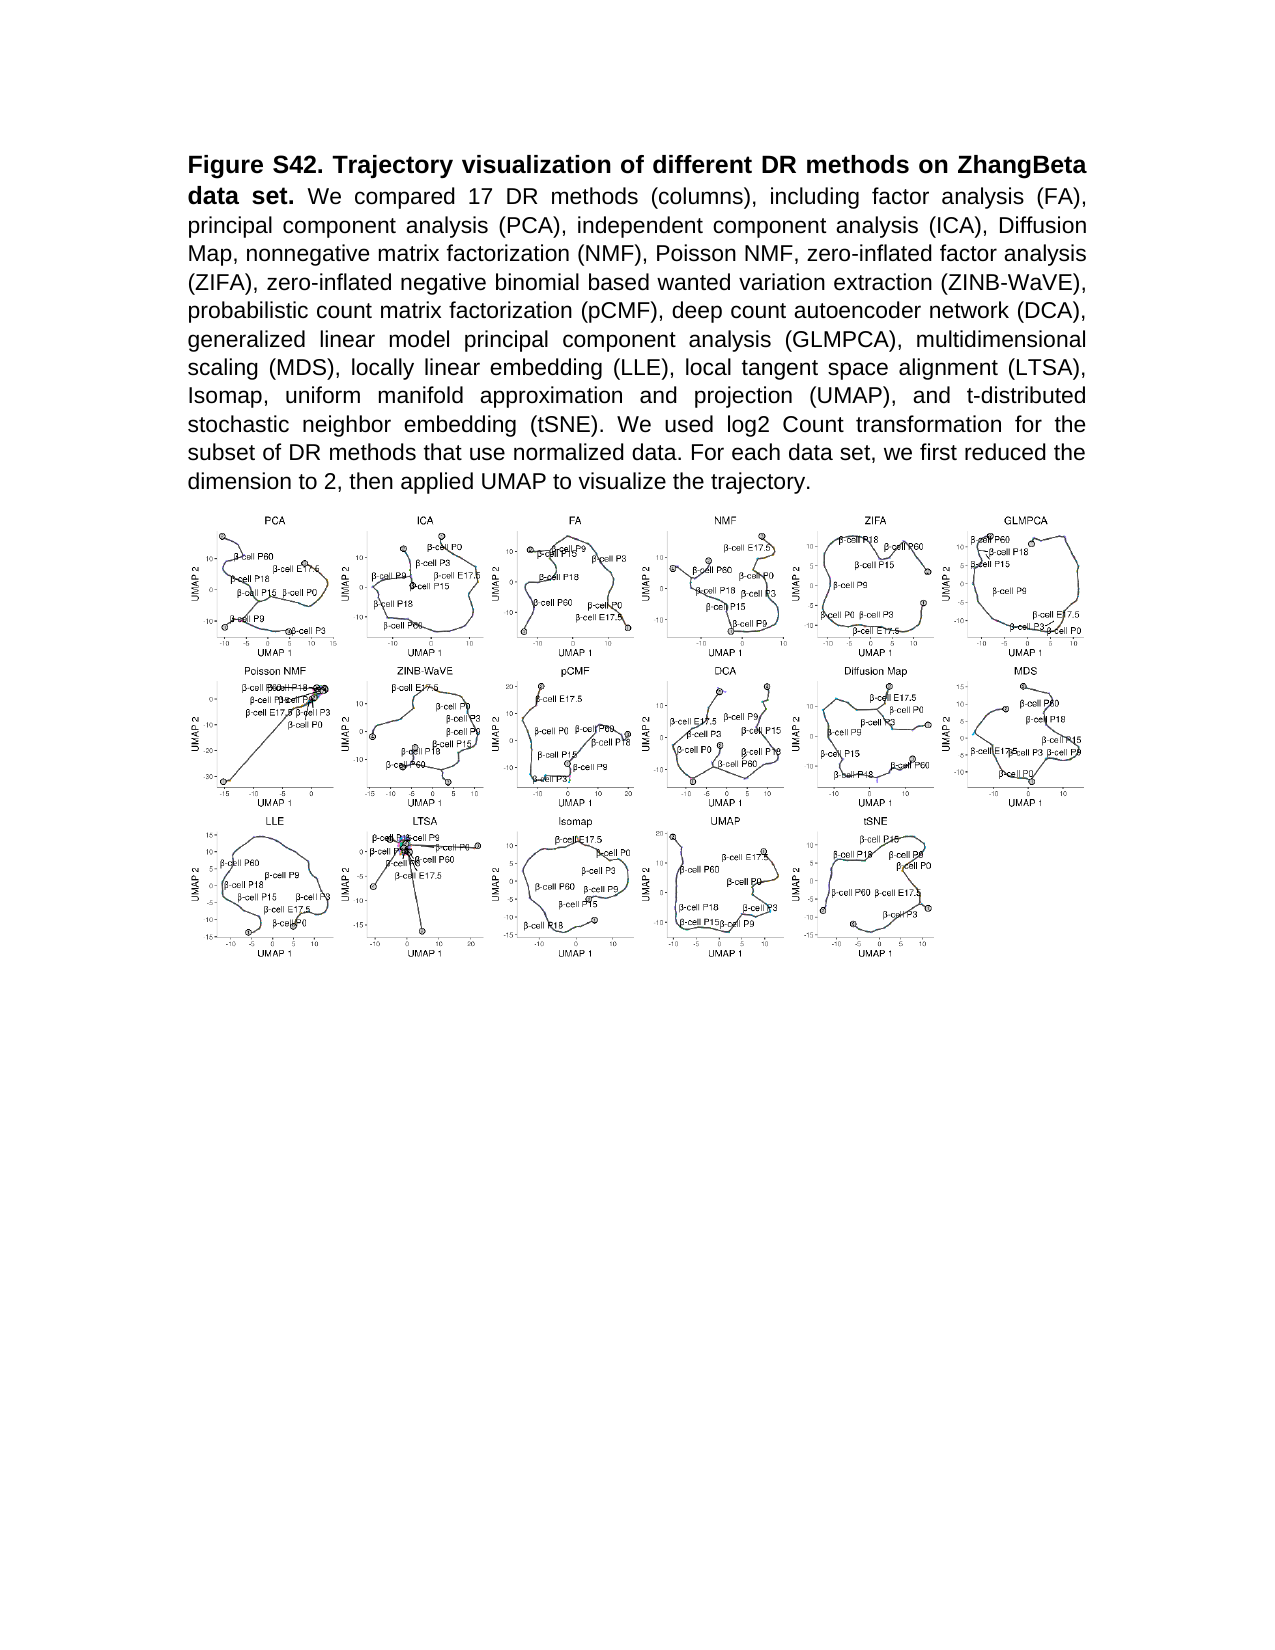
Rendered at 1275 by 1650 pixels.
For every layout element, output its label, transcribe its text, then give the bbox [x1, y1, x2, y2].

picture [187, 512, 1088, 963]
text Figure S42. Trajectory visualization of different DR methods on ZhangBeta data set. We compared 17 DR methods (columns), including factor analysis (FA), principal component analysis (PCA), independent component analysis (ICA), Diffusion Map, nonnegative matrix factorization (NMF), Poisson NMF, zero-inflated factor analysis (ZIFA), zero-inflated negative binomial based wanted variation extraction (ZINB-WaVE), probabilistic count matrix factorization (pCMF), deep count autoencoder network (DCA), generalized linear model principal component analysis (GLMPCA), multidimensional scaling (MDS), locally linear embedding (LLE), local tangent space alignment (LTSA), Isomap, uniform manifold approximation and projection (UMAP), and t-distributed stochastic neighbor embedding (tSNE). We used log2 Count transformation for the subset of DR methods that use normalized data. For each data set, we first reduced the dimension to 2, then applied UMAP to visualize the trajectory. [187, 150, 1087, 494]
